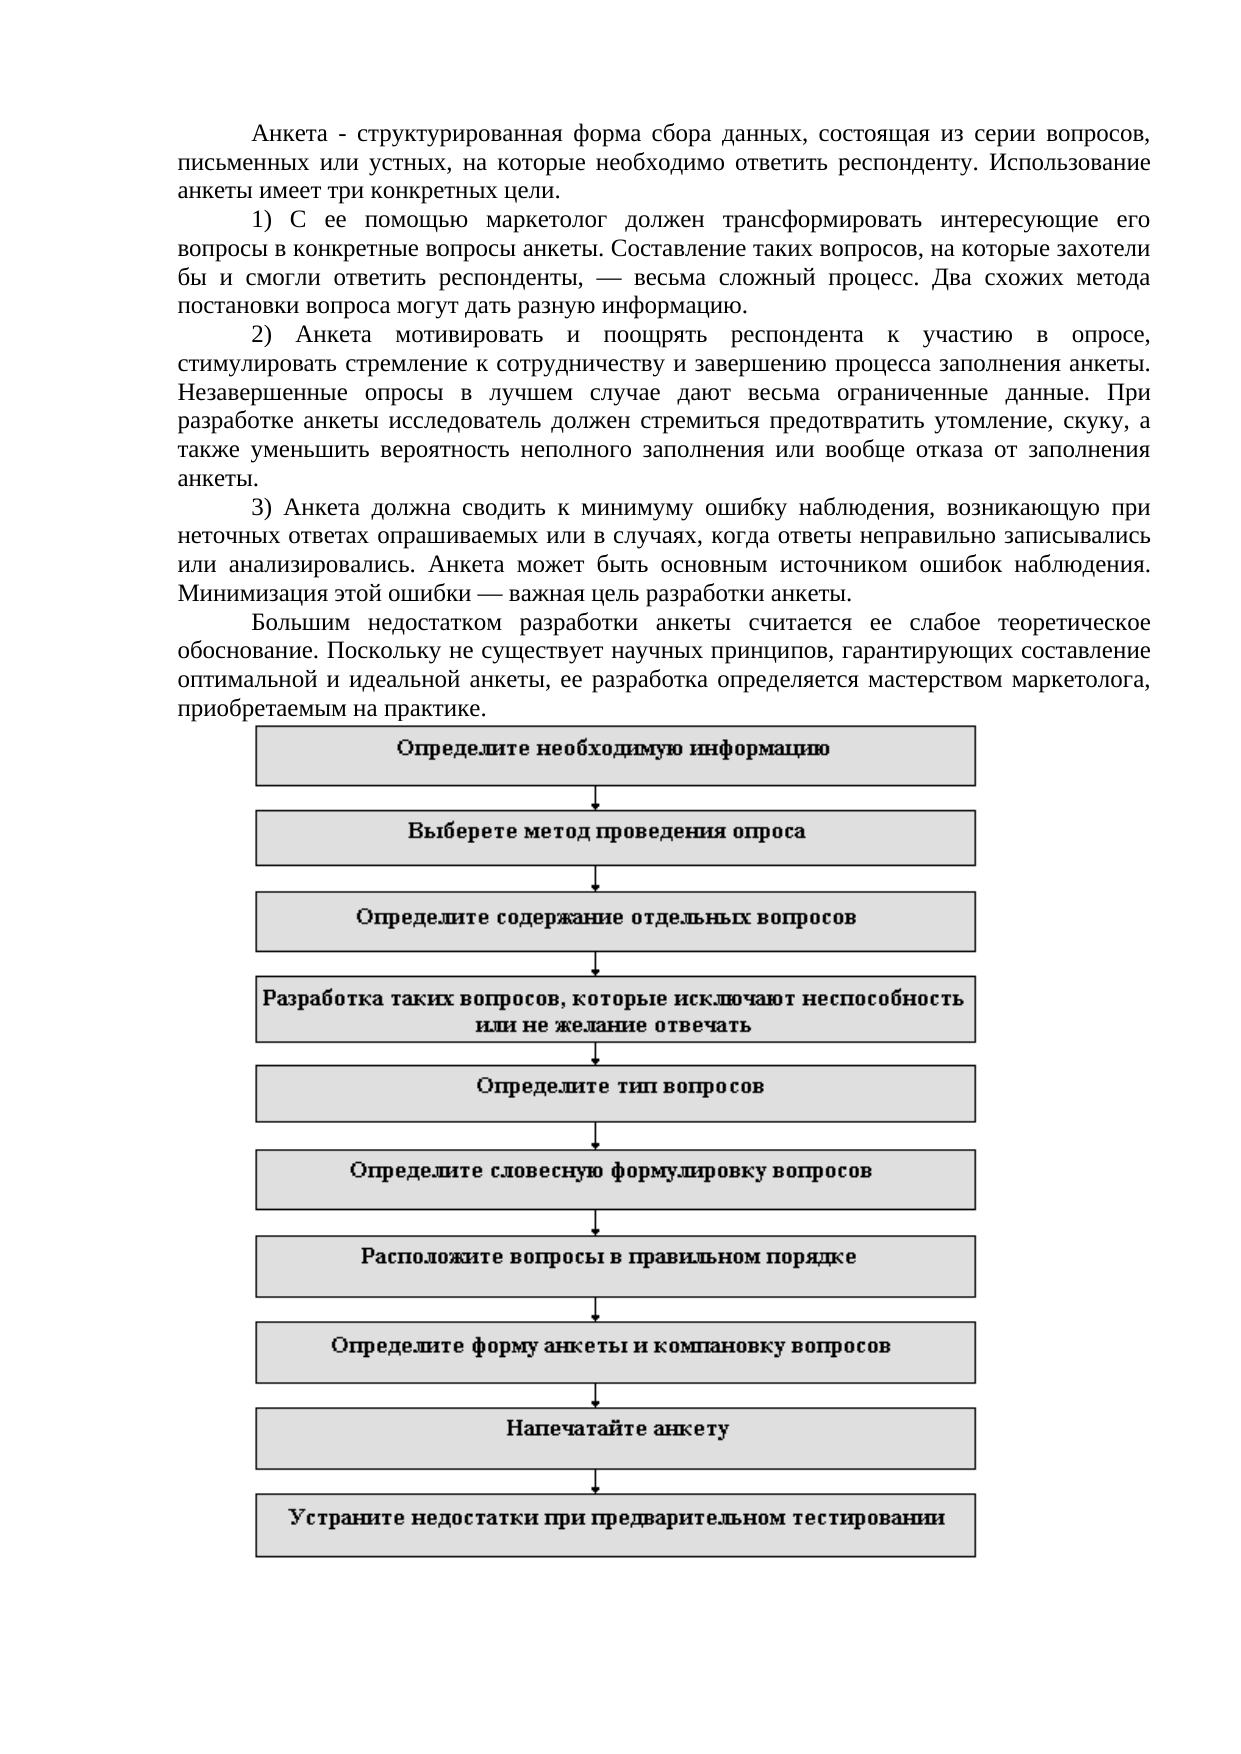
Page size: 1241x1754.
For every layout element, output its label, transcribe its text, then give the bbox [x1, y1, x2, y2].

text 1) С ее помощью маркетолог должен трансформировать интересующие его вопросы в конкретные вопросы анкеты. Составление таких вопросов, на которые захотели бы и смогли ответить респонденты, — весьма сложный процесс. Два схожих метода постановки вопроса могут дать разную информацию. [177, 204, 1152, 319]
text 2) Анкета мотивировать и поощрять респондента к участию в опросе, стимулировать стремление к сотрудничеству и завершению процесса заполнения анкеты. Незавершенные опросы в лучшем случае дают весьма ограниченные данные. При разработке анкеты исследователь должен стремиться предотвратить утомление, скуку, а также уменьшить вероятность неполного заполнения или вообще отказа от заполнения анкеты. [177, 319, 1152, 492]
text Большим недостатком разработки анкеты считается ее слабое теоретическое обоснование. Поскольку не существует научных принципов, гарантирующих составление оптимальной и идеальной анкеты, ее разработка определяется мастерством маркетолога, приобретаемым на практике. [177, 607, 1152, 722]
text 3) Анкета должна сводить к минимуму ошибку наблюдения, возникающую при неточных ответах опрашиваемых или в случаях, когда ответы неправильно записывались или анализировались. Анкета может быть основным источником ошибок наблюдения. Минимизация этой ошибки — важная цель разработки анкеты. [177, 492, 1152, 607]
text Анкета - структурированная форма сбора данных, состоящая из серии вопросов, письменных или устных, на которые необходимо ответить респонденту. Использование анкеты имеет три конкретных цели. [177, 118, 1152, 204]
picture [251, 721, 981, 1564]
